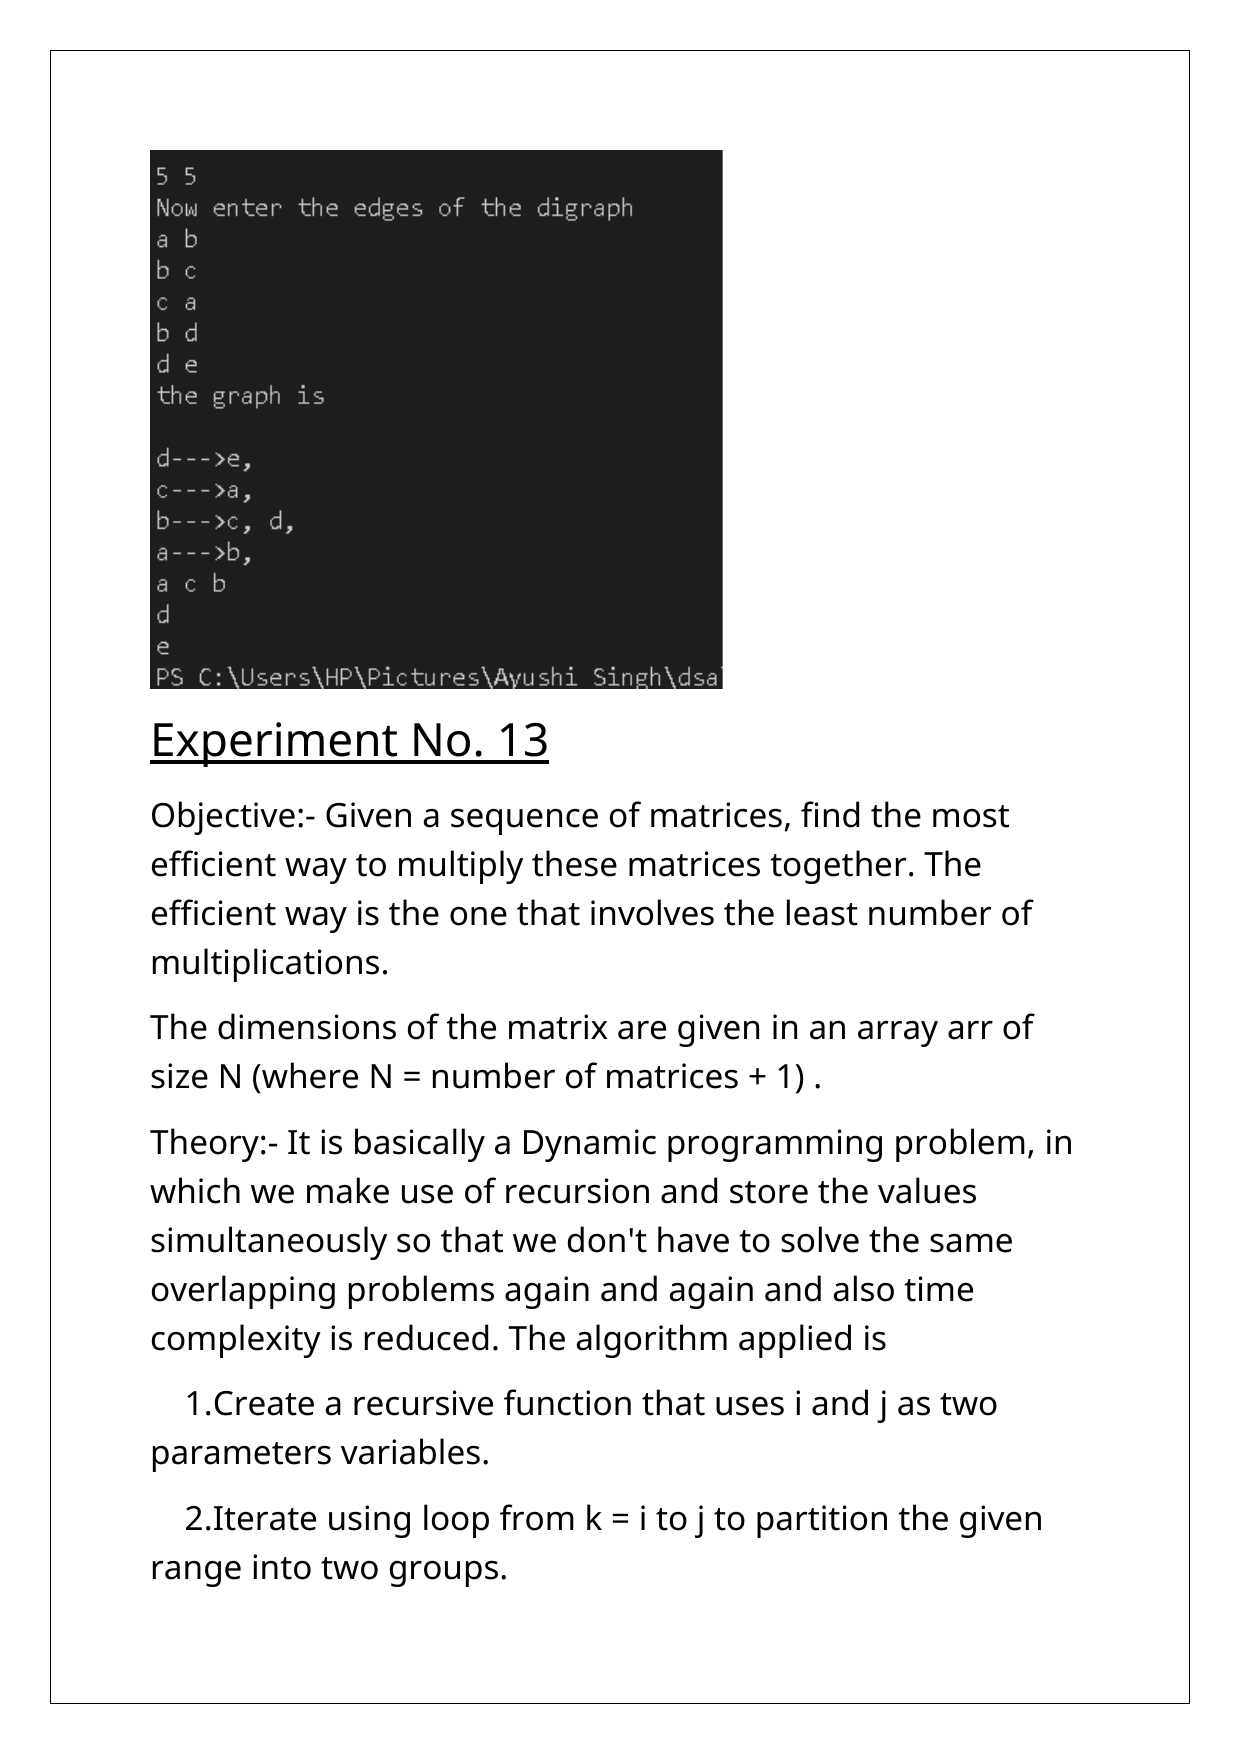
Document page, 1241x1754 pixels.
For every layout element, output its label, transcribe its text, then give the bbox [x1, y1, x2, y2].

text 1.Create a recursive function that uses i and j as two parameters variables. [150, 1380, 1090, 1474]
text The dimensions of the matrix are given in an array arr of size N (where N = number of matrices + 1) . [150, 1004, 1090, 1098]
text Objective:- Given a sequence of matrices, find the most efficient way to multiply these matrices together. The efficient way is the one that involves the least number of multiplications. [150, 792, 1090, 984]
picture [150, 150, 723, 689]
text 2.Iterate using loop from k = i to j to partition the given range into two groups. [150, 1495, 1090, 1589]
text Theory:- It is basically a Dynamic programming problem, in which we make use of recursion and store the values simultaneously so that we don't have to solve the same overlapping problems again and again and also time complexity is reduced. The algorithm applied is [150, 1119, 1090, 1360]
text Experiment No. 13 [150, 708, 1090, 770]
